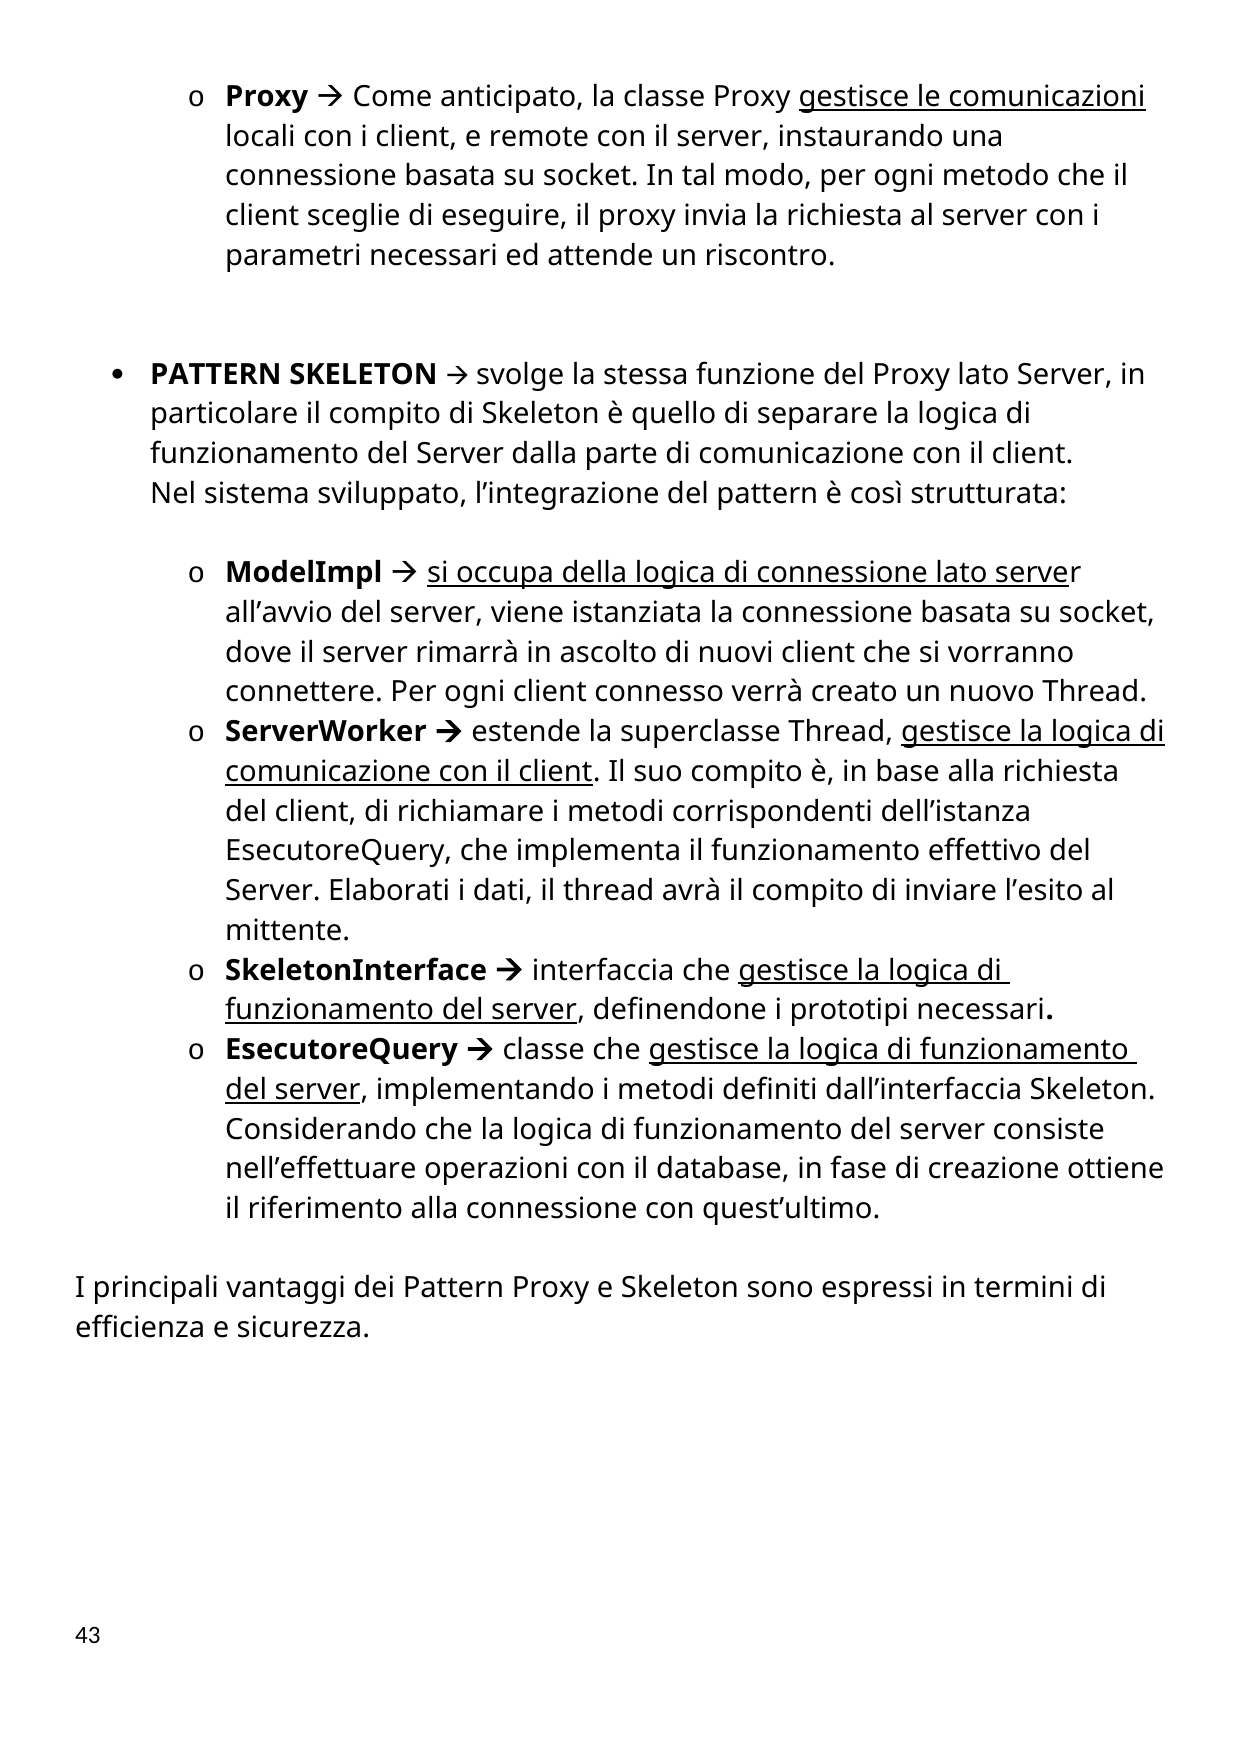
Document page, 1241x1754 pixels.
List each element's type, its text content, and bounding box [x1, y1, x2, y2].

list SkeletonInterface interfaccia che gestisce la logica di funzionamento del server, definendone i prototipi necessari. [187, 949, 1165, 1028]
list Proxy Come anticipato, la classe Proxy gestisce le comunicazioni locali con i client, e remote con il server, instaurando una connessione basata su socket. In tal modo, per ogni metodo che il client sceglie di eseguire, il proxy invia la richiesta al server con i parametri necessari ed attende un riscontro. [187, 75, 1165, 274]
list ModelImpl si occupa della logica di connessione lato server all’avvio del server, viene istanziata la connessione basata su socket, dove il server rimarrà in ascolto di nuovi client che si vorranno connettere. Per ogni client connesso verrà creato un nuovo Thread. [187, 551, 1165, 710]
list EsecutoreQuery classe che gestisce la logica di funzionamento del server, implementando i metodi definiti dall’interfaccia Skeleton. Considerando che la logica di funzionamento del server consiste nell’effettuare operazioni con il database, in fase di creazione ottiene il riferimento alla connessione con quest’ultimo. [187, 1028, 1165, 1227]
list PATTERN SKELETON svolge la stessa funzione del Proxy lato Server, in particolare il compito di Skeleton è quello di separare la logica di funzionamento del Server dalla parte di comunicazione con il client. [112, 353, 1165, 472]
text I principali vantaggi dei Pattern Proxy e Skeleton sono espressi in termini di efficienza e sicurezza. [75, 1267, 1165, 1346]
list ServerWorker estende la superclasse Thread, gestisce la logica di comunicazione con il client. Il suo compito è, in base alla richiesta del client, di richiamare i metodi corrispondenti dell’istanza EsecutoreQuery, che implementa il funzionamento effettivo del Server. Elaborati i dati, il thread avrà il compito di inviare l’esito al mittente. [187, 710, 1165, 949]
list Nel sistema sviluppato, l’integrazione del pattern è così strutturata: [150, 472, 1165, 512]
